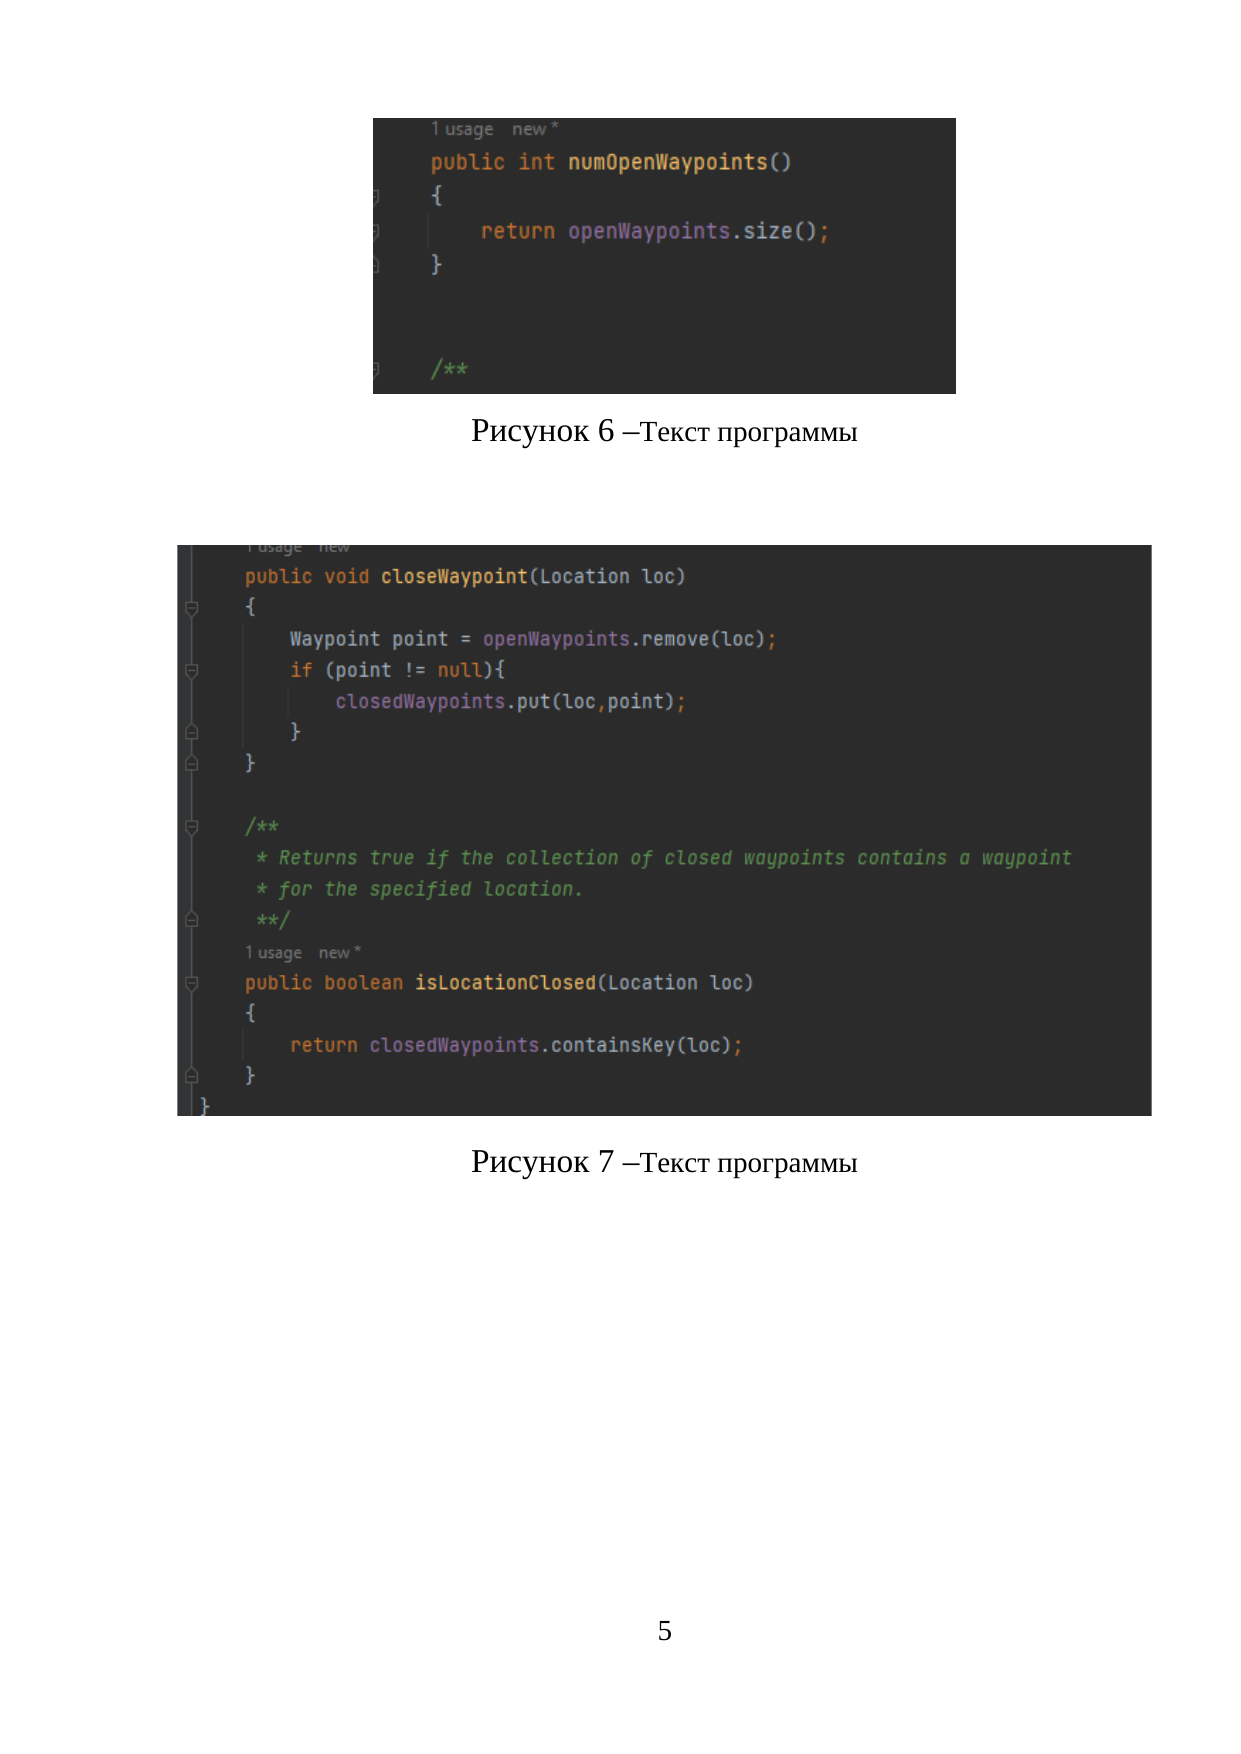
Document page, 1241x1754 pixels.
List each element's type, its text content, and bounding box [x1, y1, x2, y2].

list Рисунок 6 –Текст программы [177, 410, 1152, 448]
picture [373, 118, 956, 394]
picture [177, 545, 1152, 1116]
list Рисунок 7 –Текст программы [177, 1141, 1152, 1179]
